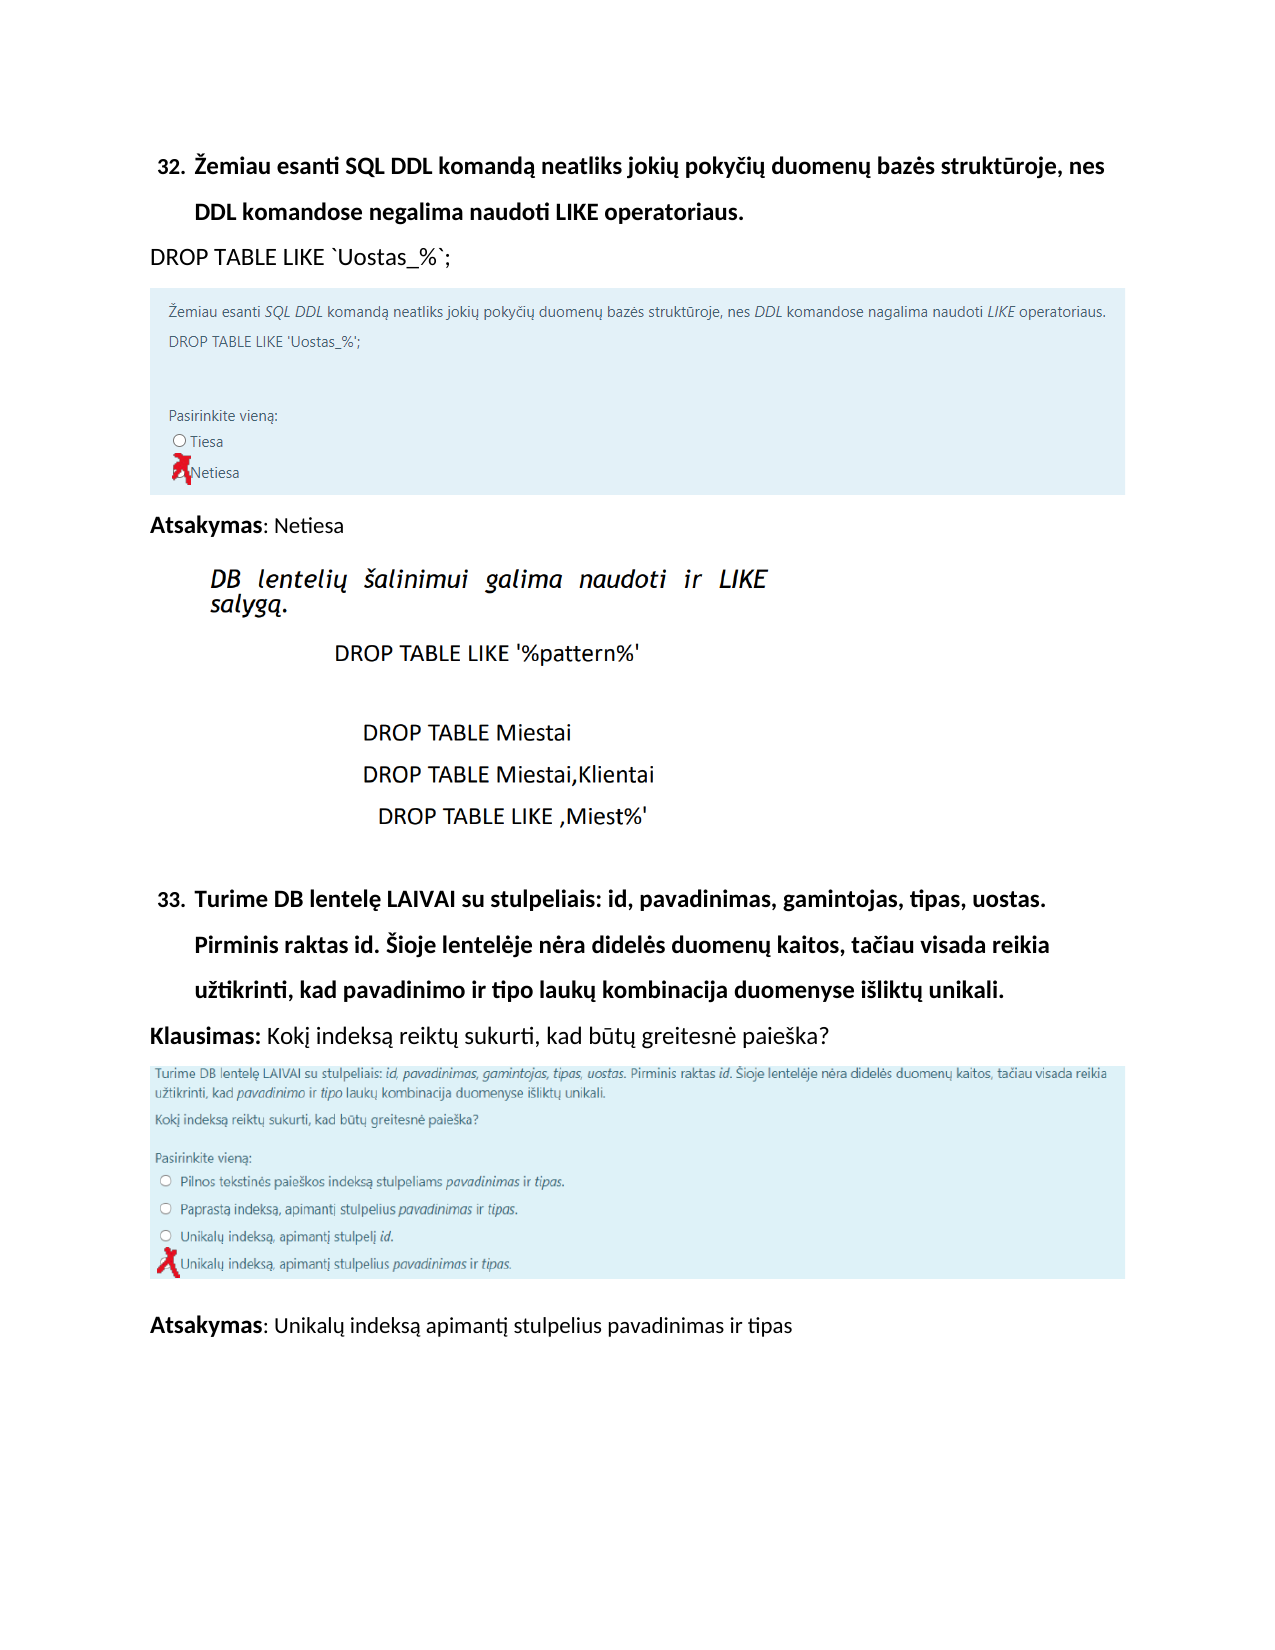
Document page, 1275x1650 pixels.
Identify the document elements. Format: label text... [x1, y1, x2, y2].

subtitle Turime DB lentelę LAIVAI su stulpeliais: id, pavadinimas, gamintojas, tipas, uostas. Pirminis raktas id. Šioje lentelėje nėra didelės duomenų kaitos, tačiau visada reikia užtikrinti, kad pavadinimo ir tipo laukų kombinacija duomenyse išliktų unikali. [157, 883, 1125, 1005]
picture [150, 1066, 1125, 1279]
picture [150, 287, 1125, 495]
subtitle Žemiau esanti SQL DDL komandą neatliks jokių pokyčių duomenų bazės struktūroje, nes DDL komandose negalima naudoti LIKE operatoriaus. [157, 150, 1125, 226]
text DROP TABLE LIKE `Uostas_%`; [150, 241, 1125, 272]
text Atsakymas: Unikalų indeksą apimantį stulpelius pavadinimas ir tipas [150, 1309, 1125, 1339]
picture [150, 554, 793, 845]
text Klausimas: Kokį indeksą reiktų sukurti, kad būtų greitesnė paieška? [150, 1020, 1125, 1051]
text Atsakymas: Netiesa [150, 509, 1125, 539]
